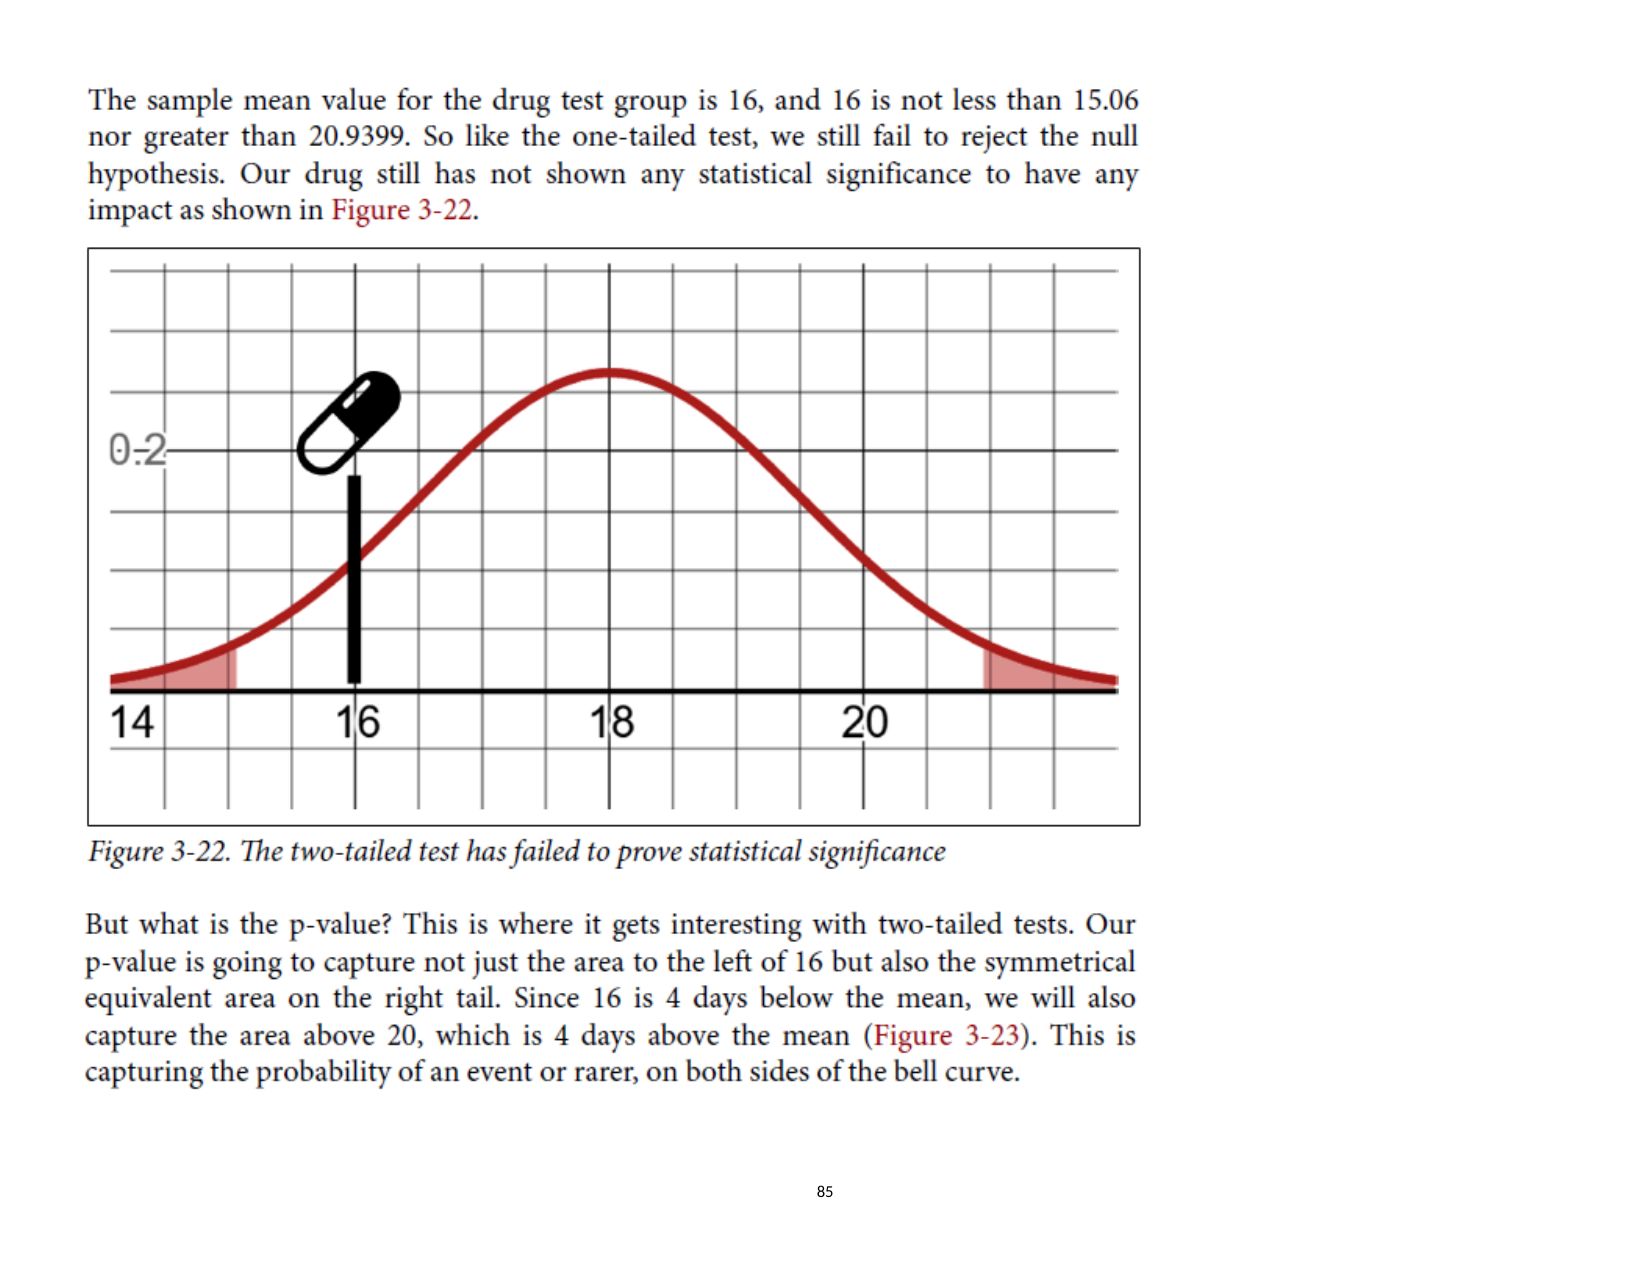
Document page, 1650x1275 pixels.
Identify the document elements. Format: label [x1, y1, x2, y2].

picture [75, 898, 1143, 1097]
picture [75, 75, 1155, 880]
